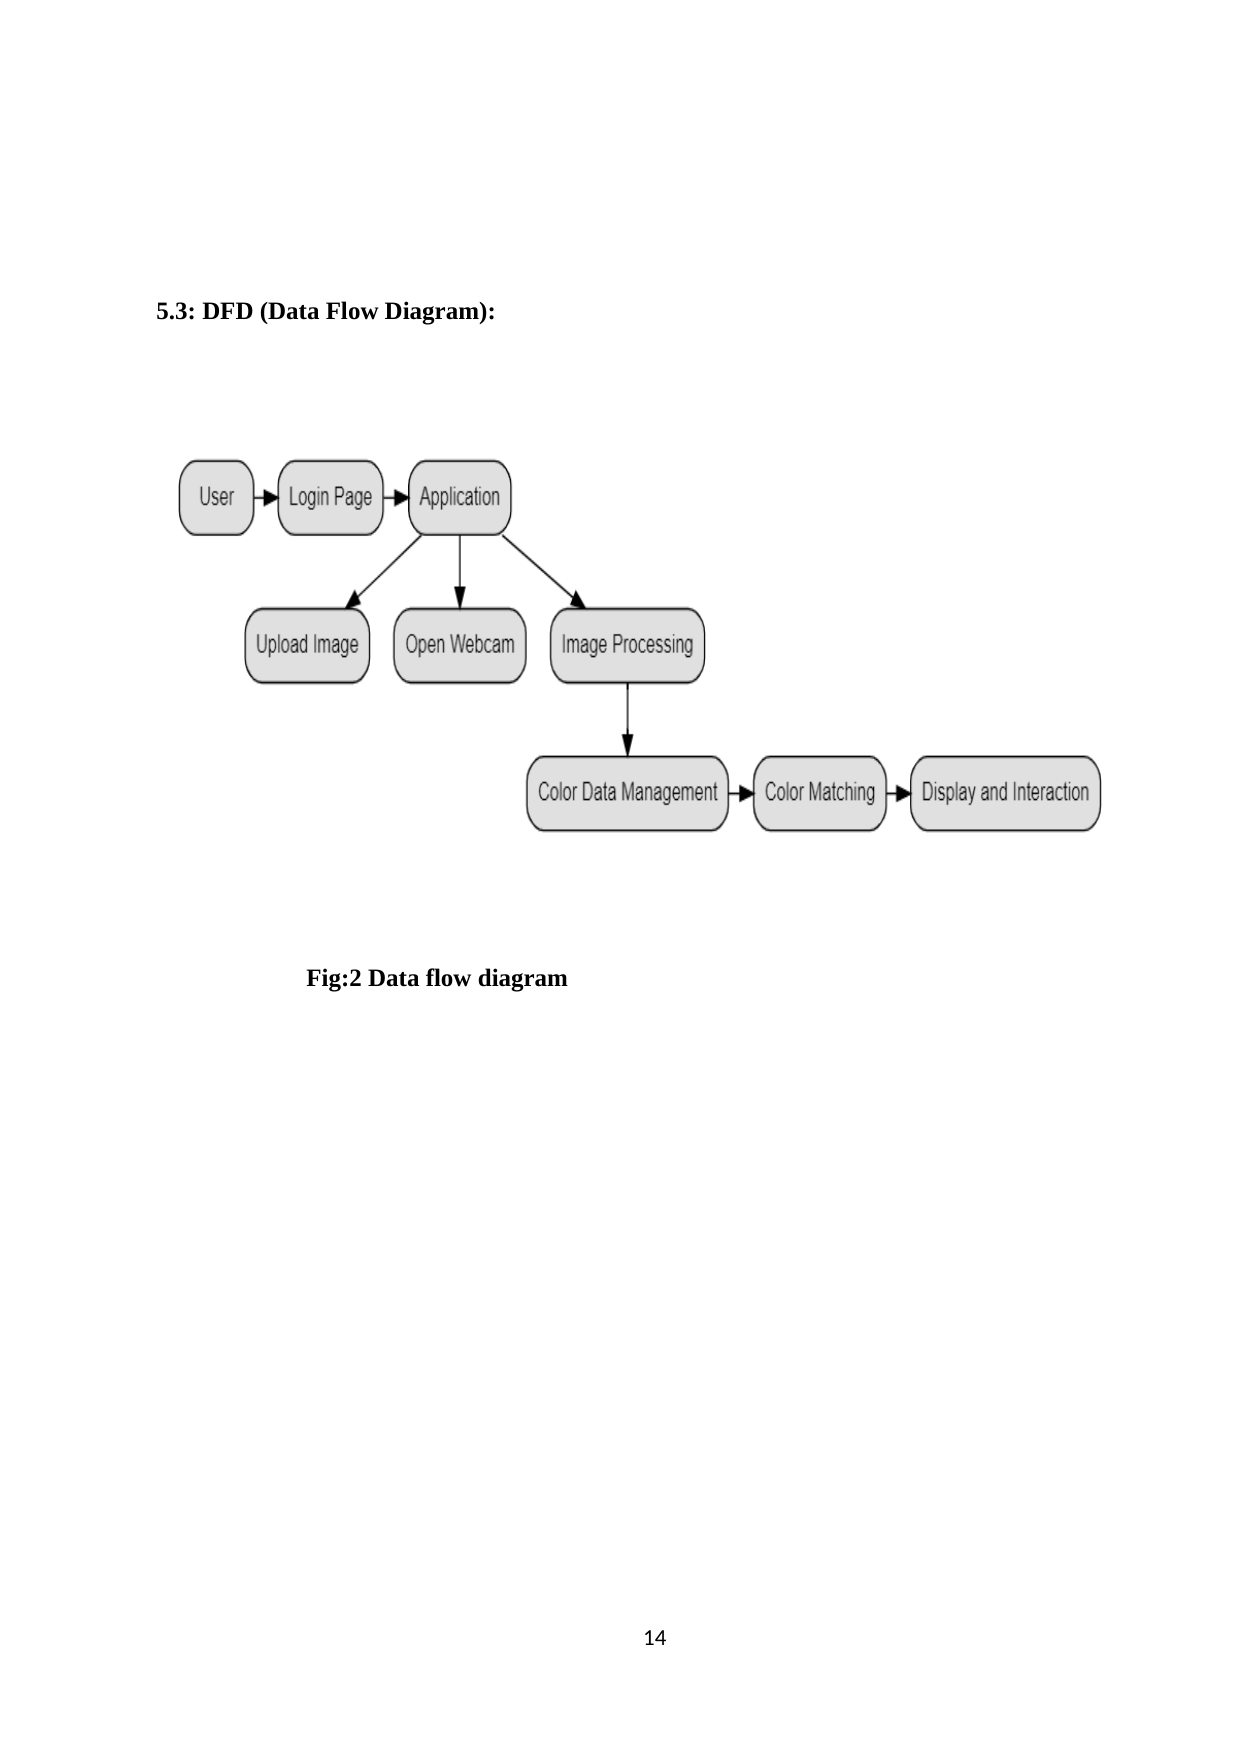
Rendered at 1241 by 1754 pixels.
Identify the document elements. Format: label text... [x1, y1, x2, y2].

text Fig:2 Data flow diagram [231, 963, 1129, 992]
text 5.3: DFD (Data Flow Diagram): [156, 281, 1129, 325]
picture [174, 453, 1106, 839]
